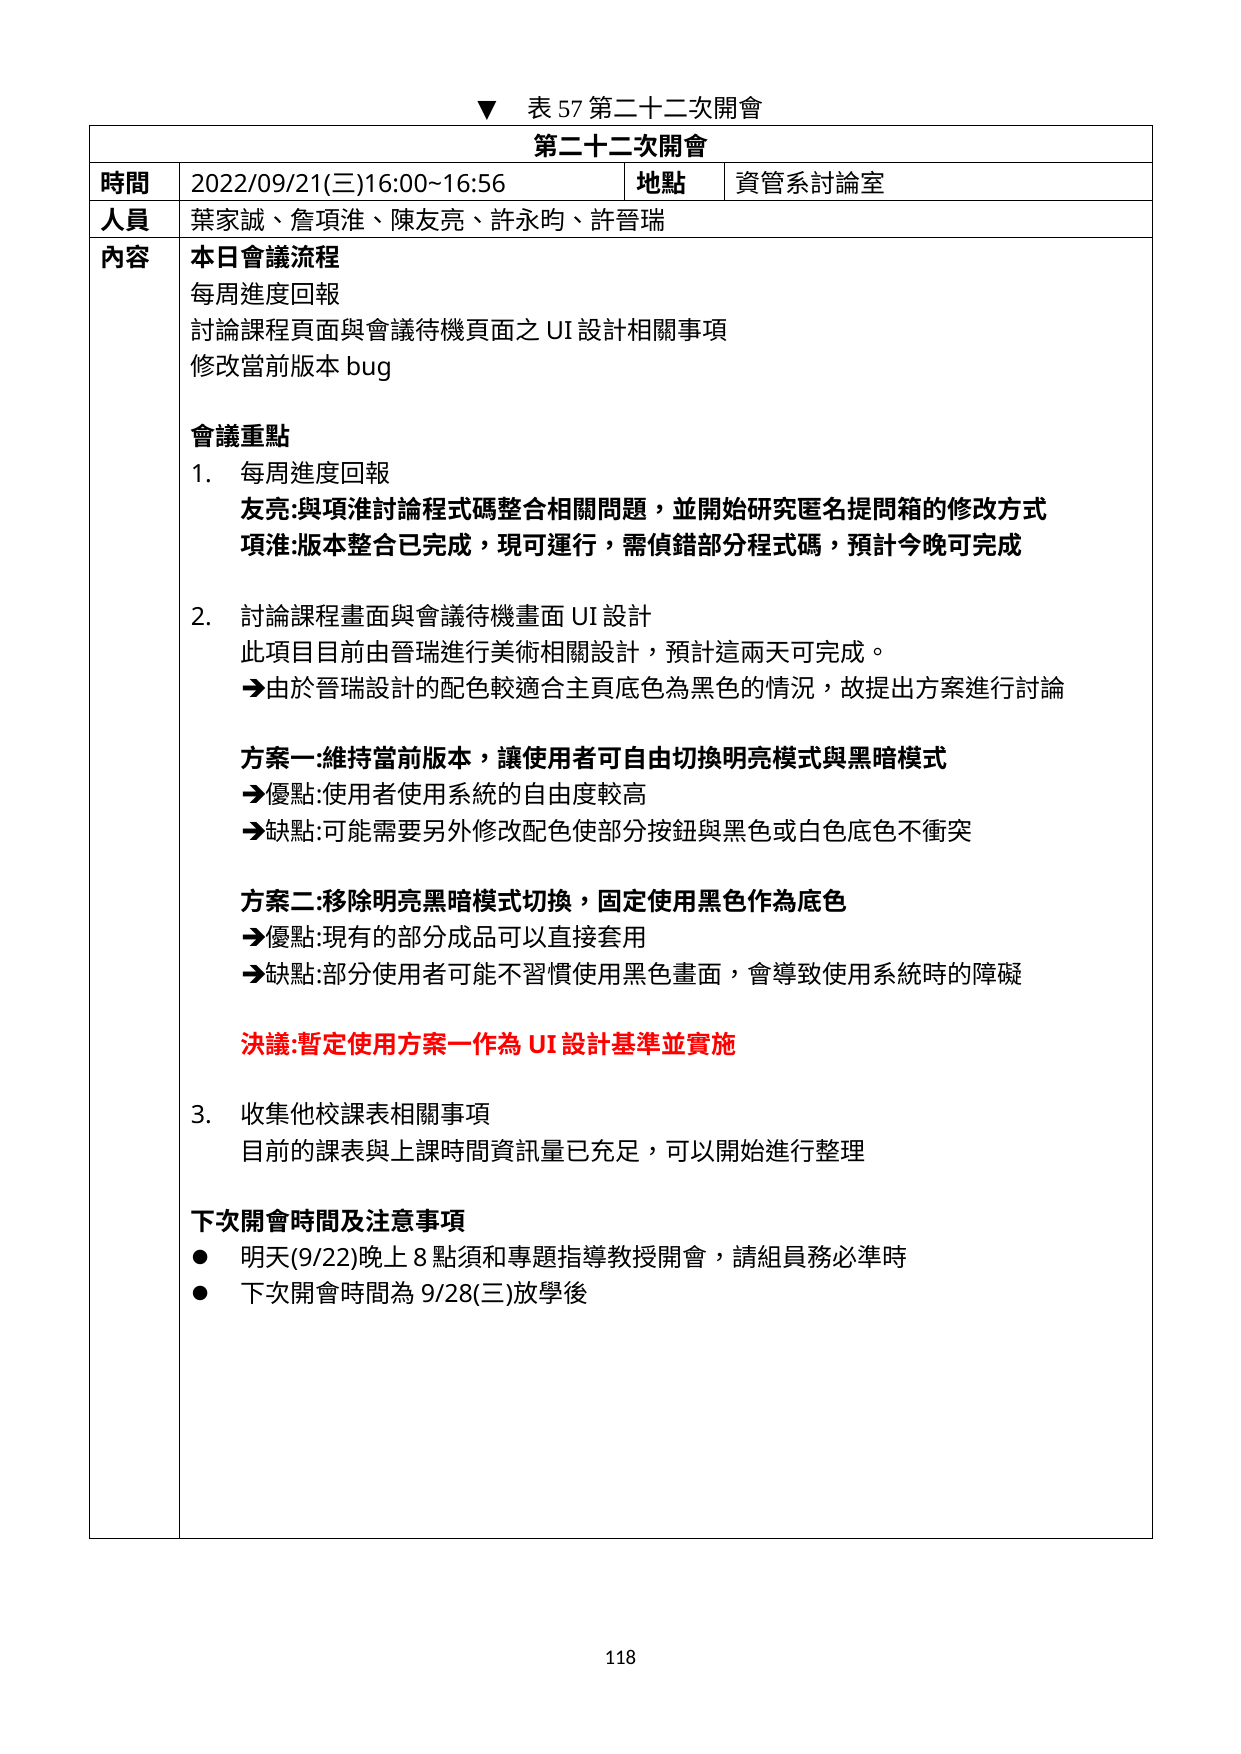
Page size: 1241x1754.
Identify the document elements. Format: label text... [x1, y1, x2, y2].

table_cell 時間 [90, 163, 179, 199]
table_cell 地點 [625, 163, 724, 199]
table_cell 2022/09/21(三)16:00~16:56 [180, 163, 624, 199]
table_header 第二十二次開會 [90, 126, 1152, 162]
table_cell 內容 [90, 238, 179, 1538]
list 表 57 第二十二次開會 [89, 89, 1152, 125]
table_cell 本日會議流程 每周進度回報 討論課程頁面與會議待機頁面之UI設計相關事項 修改當前版本bug 會議重點 每周進度回報 友亮:與項淮討論程式碼整合相關問題，並開始研究匿名提問箱的修改方式 項淮:版本整合已完成，現可運行，需偵錯部分程式碼，預計今晚可完成 討論課程畫面與會議待機畫面UI設計 此項目目前由晉瑞進行美術相關設計，預計這兩天可完成。 由於晉瑞設計的配色較適合主頁底色為黑色的情況，故提出方案進行討論 方案一:維持當前版本，讓使用者可自由切換明亮模式與黑暗模式 優點:使用者使用系統的自由度較高 缺點:可能需要另外修改配色使部分按鈕與黑色或白色底色不衝突 方案二:移除明亮黑暗模式切換，固定使用黑色作為底色 優點:現有的部分成品可以直接套用 缺點:部分使用者可能不習慣使用黑色畫面，會導致使用系統時的障礙 決議:暫定使用方案一作為UI設計基準並實施 收集他校課表相關事項 目前的課表與上課時間資訊量已充足，可以開始進行整理 下次開會時間及注意事項 明天(9/22)晚上8點須和專題指導教授開會，請組員務必準時 下次開會時間為9/28(三)放學後 [180, 238, 1152, 1538]
table_cell 人員 [90, 201, 179, 237]
table_cell 葉家誠、詹項淮、陳友亮、許永昀、許晉瑞 [180, 201, 1152, 237]
table_cell 資管系討論室 [725, 163, 1152, 199]
